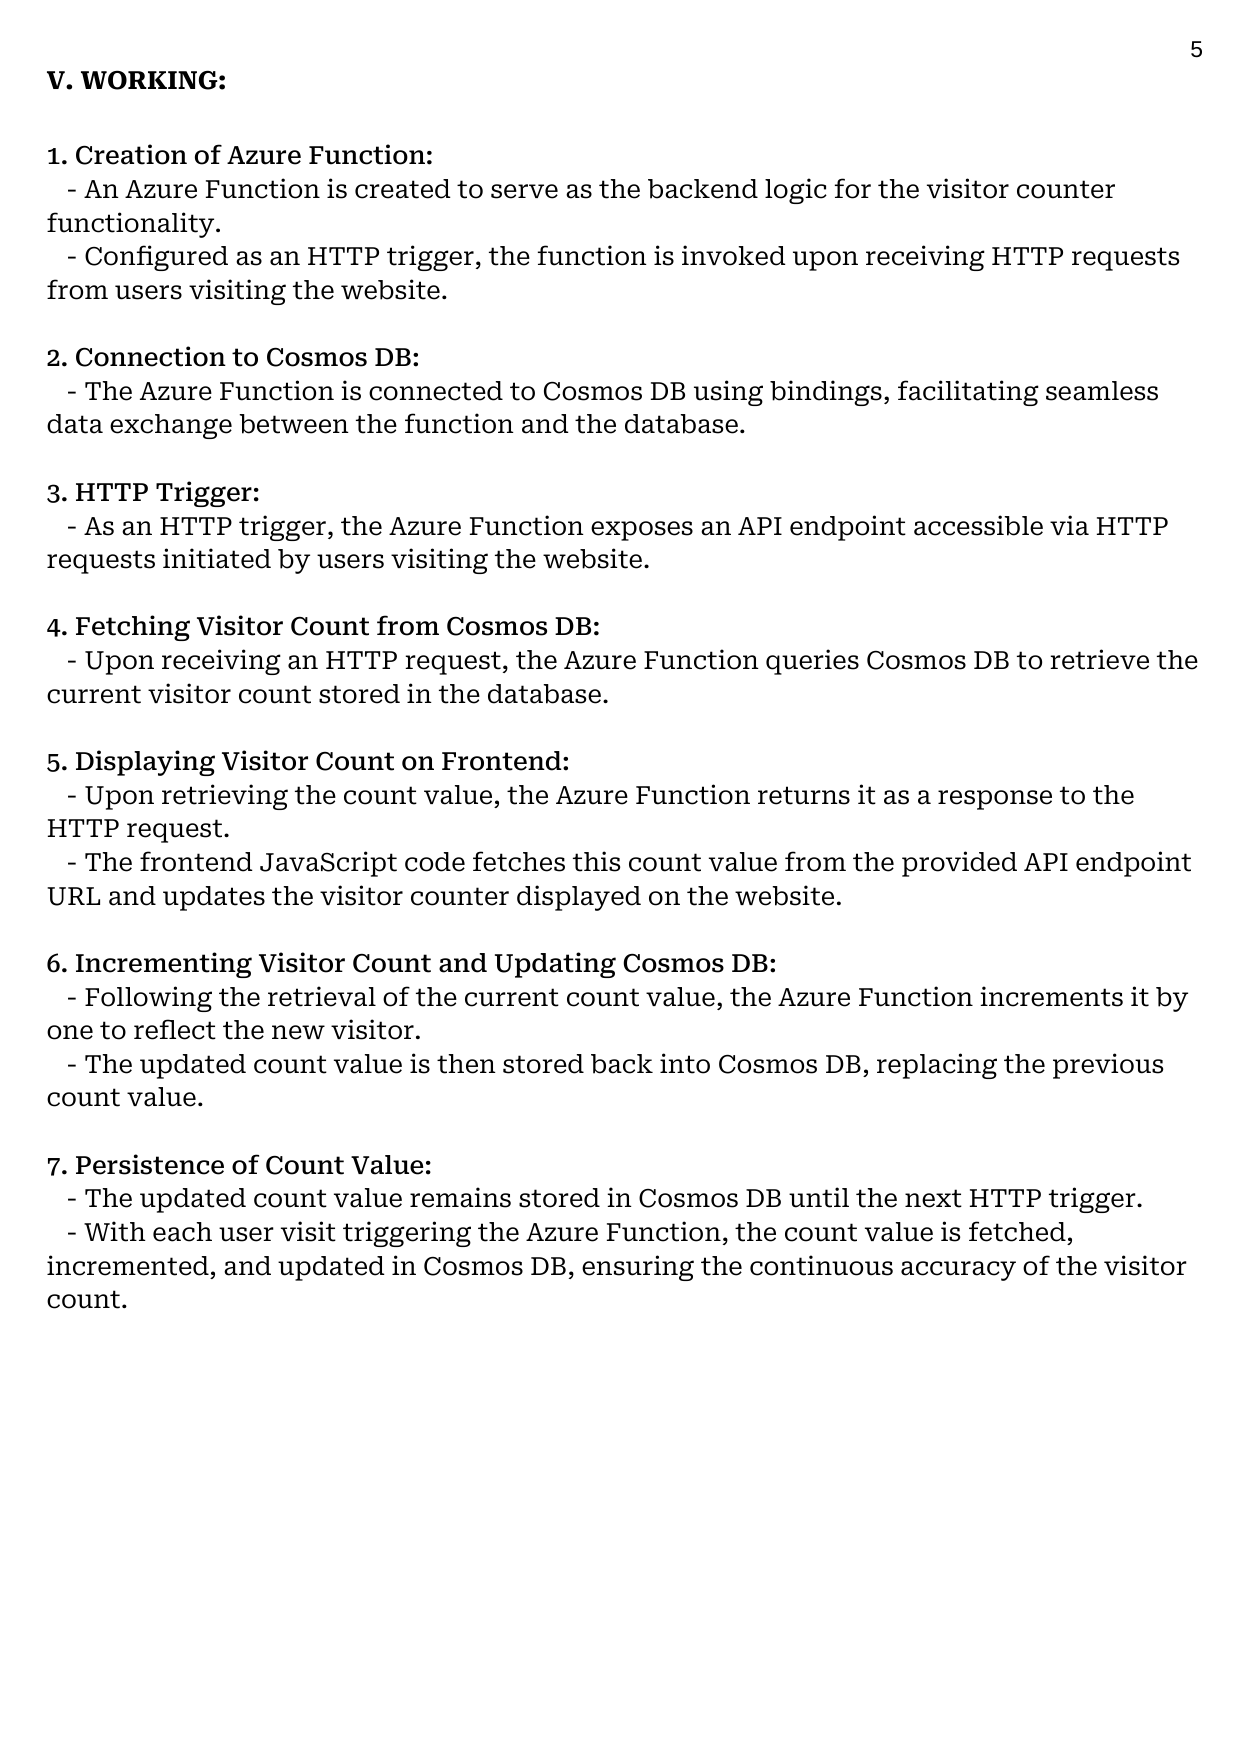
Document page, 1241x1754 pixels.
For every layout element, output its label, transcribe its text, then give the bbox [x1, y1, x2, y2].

text 2. Connection to Cosmos DB: [46, 343, 1203, 373]
text - As an HTTP trigger, the Azure Function exposes an API endpoint accessible via HTTP requests initiated by users visiting the website. [46, 512, 1203, 574]
text - Upon retrieving the count value, the Azure Function returns it as a response to the HTTP request. [46, 781, 1203, 844]
text 4. Fetching Visitor Count from Cosmos DB: [46, 613, 1203, 642]
text - The Azure Function is connected to Cosmos DB using bindings, facilitating seamless data exchange between the function and the database. [46, 377, 1203, 440]
text 7. Persistence of Count Value: [46, 1151, 1203, 1180]
text - The updated count value is then stored back into Cosmos DB, replacing the previous count value. [46, 1050, 1203, 1113]
text - An Azure Function is created to serve as the backend logic for the visitor counter functionality. [46, 175, 1203, 238]
text - Configured as an HTTP trigger, the function is invoked upon receiving HTTP requests from users visiting the website. [46, 242, 1203, 305]
text - Upon receiving an HTTP request, the Azure Function queries Cosmos DB to retrieve the current visitor count stored in the database. [46, 646, 1203, 709]
text 1. Creation of Azure Function: [46, 142, 1203, 171]
subtitle V. WORKING: [46, 66, 1203, 95]
text - The updated count value remains stored in Cosmos DB until the next HTTP trigger. [46, 1184, 1203, 1214]
text - With each user visit triggering the Azure Function, the count value is fetched, incremented, and updated in Cosmos DB, ensuring the continuous accuracy of the visitor count. [46, 1218, 1203, 1315]
text - Following the retrieval of the current count value, the Azure Function increments it by one to reflect the new visitor. [46, 983, 1203, 1046]
text - The frontend JavaScript code fetches this count value from the provided API endpoint URL and updates the visitor counter displayed on the website. [46, 848, 1203, 911]
text 6. Incrementing Visitor Count and Updating Cosmos DB: [46, 949, 1203, 978]
text 5. Displaying Visitor Count on Frontend: [46, 747, 1203, 776]
text 3. HTTP Trigger: [46, 478, 1203, 507]
